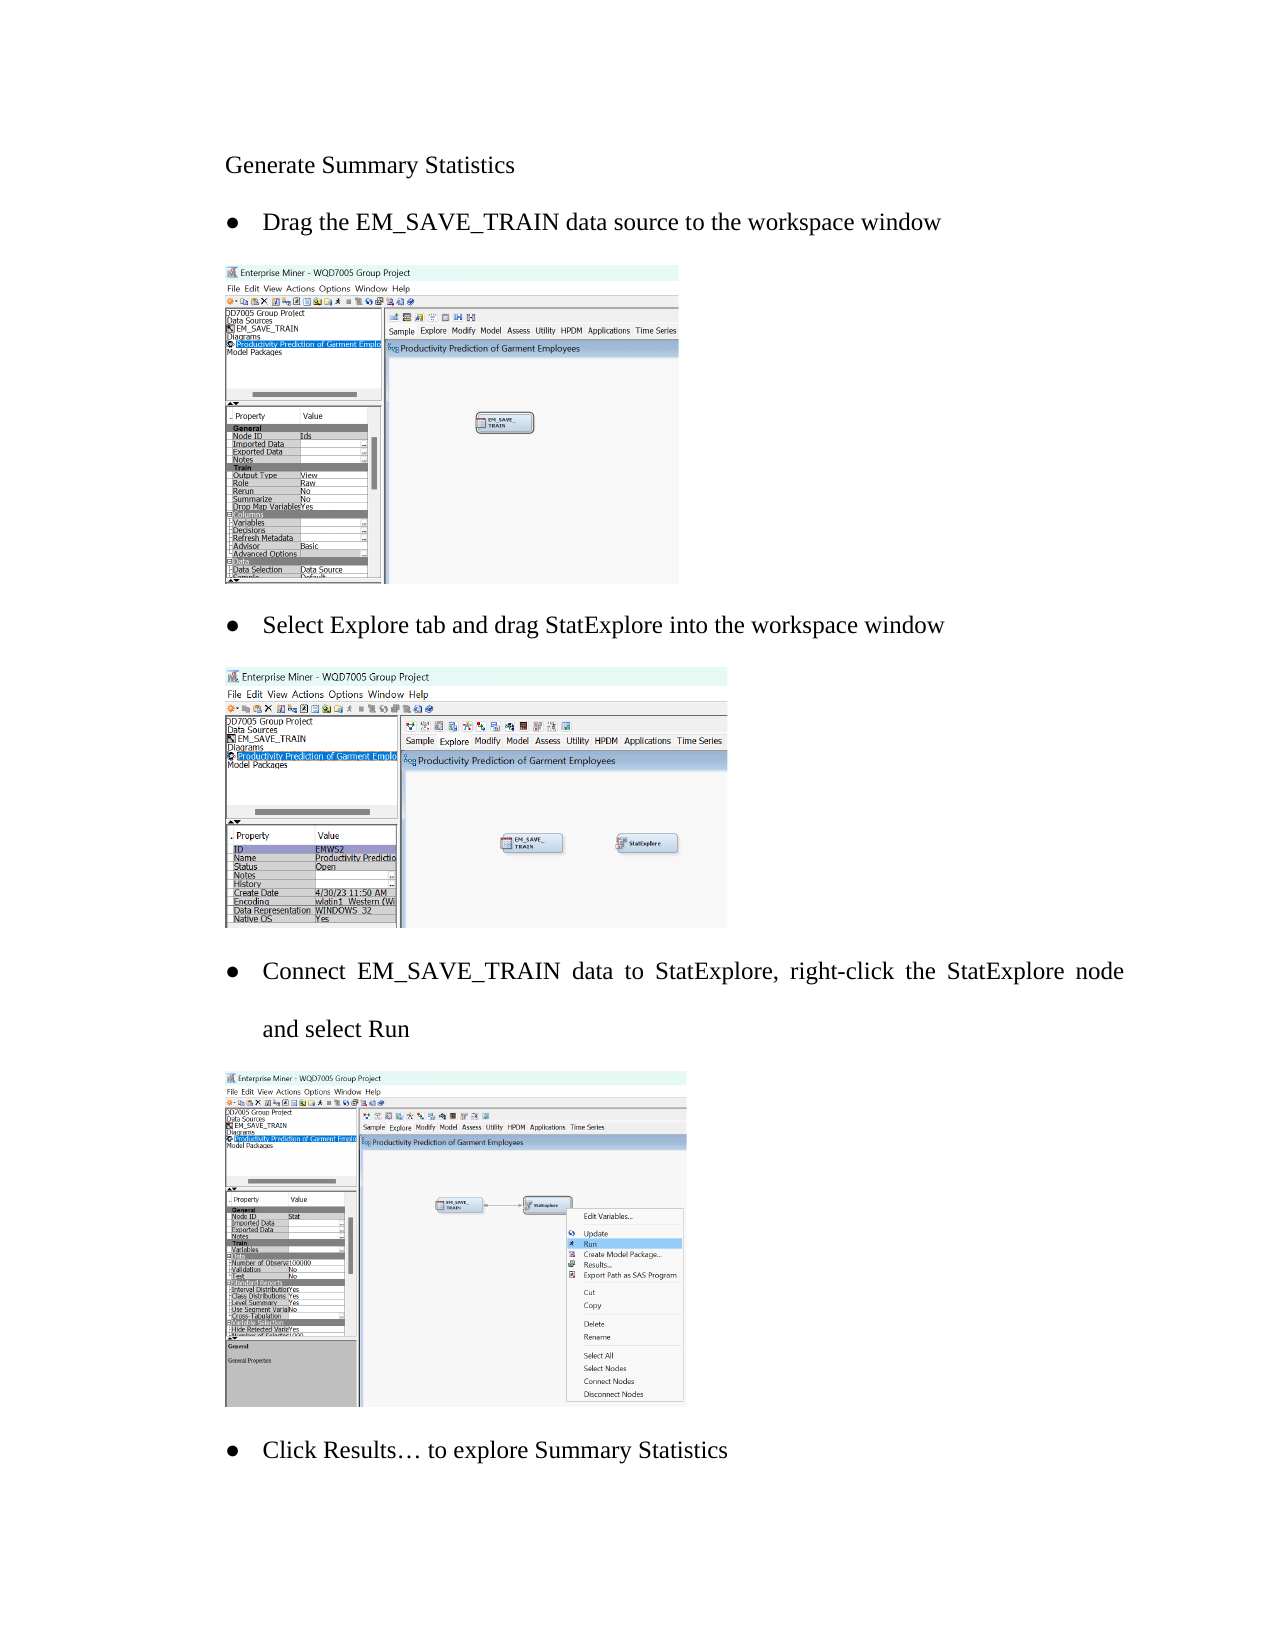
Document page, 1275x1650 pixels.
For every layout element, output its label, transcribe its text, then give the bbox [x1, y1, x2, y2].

list Drag the EM_SAVE_TRAIN data source to the workspace window [225, 207, 1125, 236]
picture [225, 265, 679, 584]
list Click Results… to explore Summary Statistics [225, 1436, 1125, 1464]
text Generate Summary Statistics [150, 150, 1125, 179]
picture [225, 1071, 687, 1407]
list Select Explore tab and drag StatExplore into the workspace window [225, 610, 1125, 639]
picture [225, 667, 728, 928]
list Connect EM_SAVE_TRAIN data to StatExplore, right-click the StatExplore node and select Run [225, 956, 1125, 1042]
